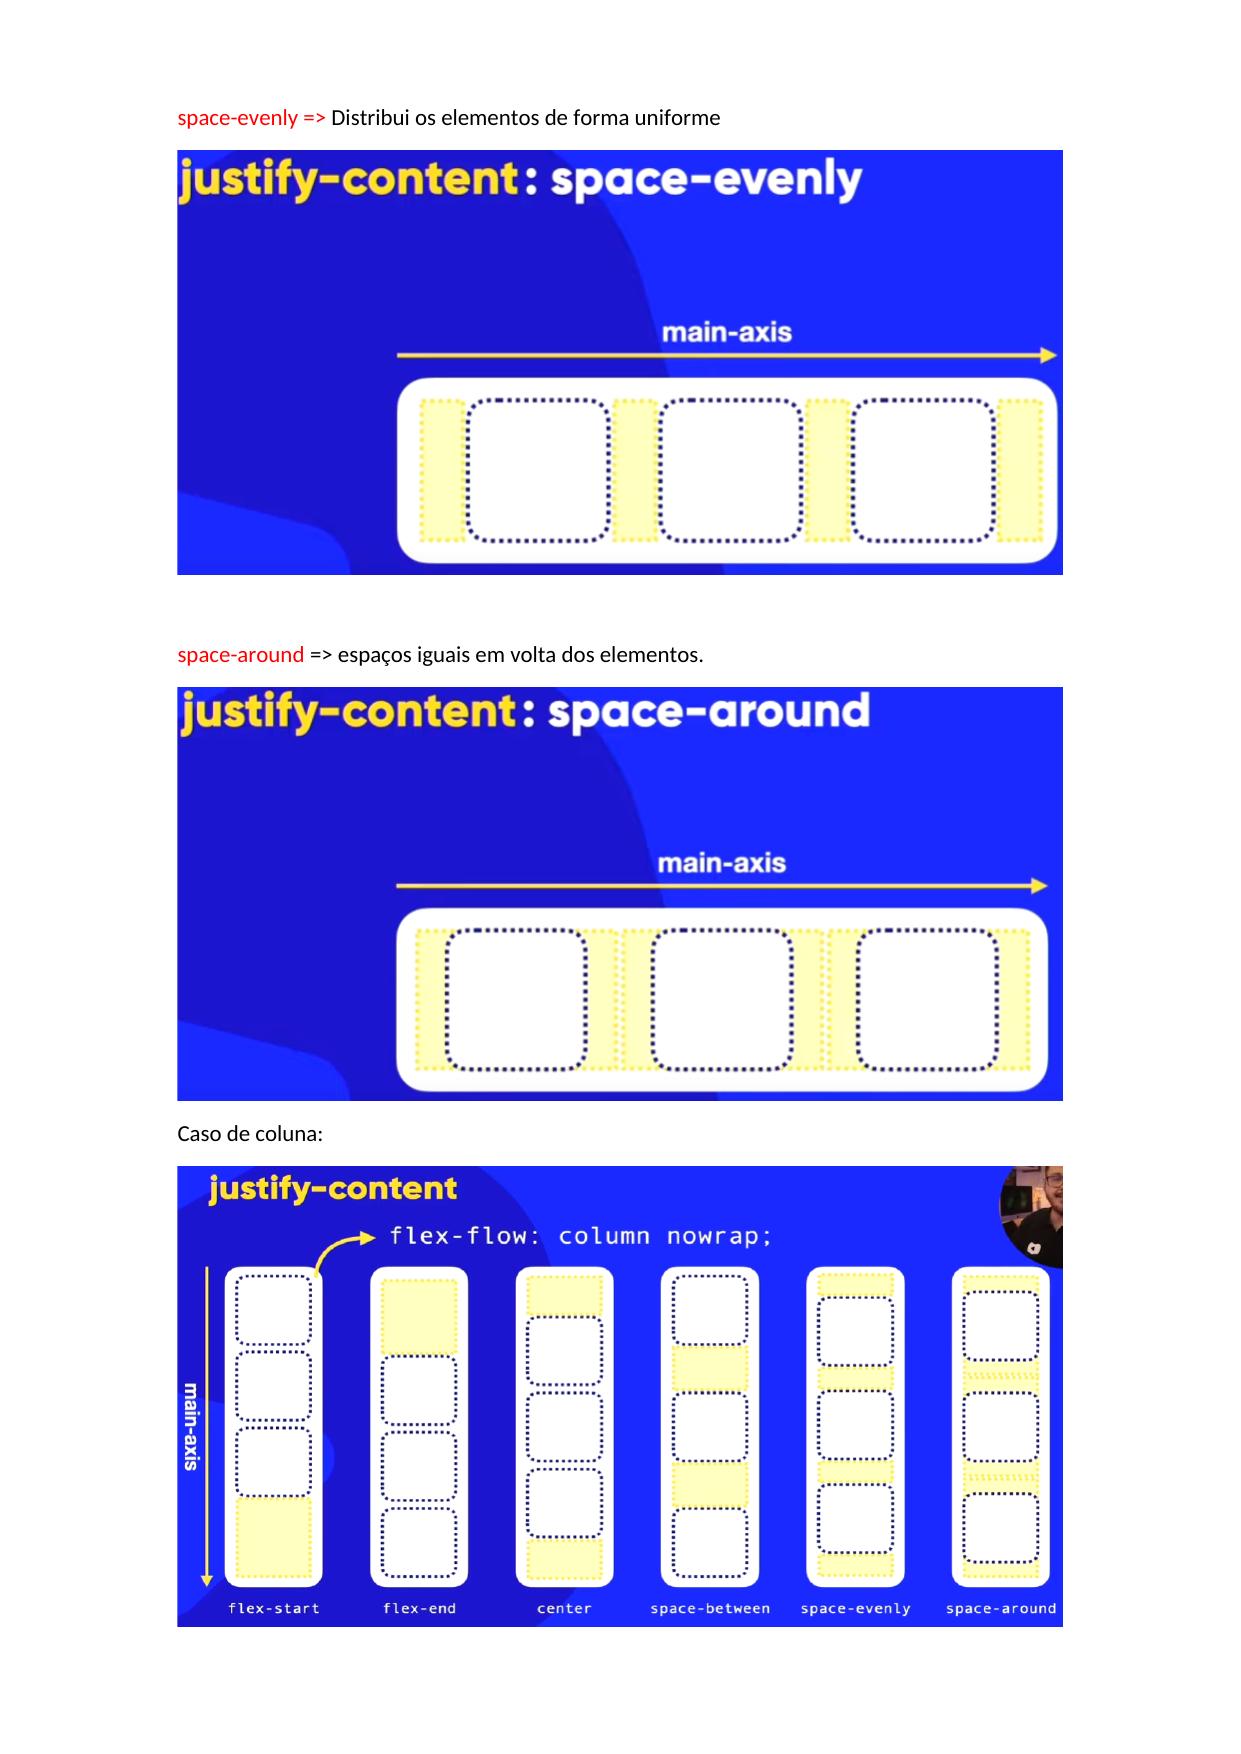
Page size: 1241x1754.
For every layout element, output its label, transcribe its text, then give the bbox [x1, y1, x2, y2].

text space-around => espaços iguais em volta dos elementos. [177, 640, 1063, 668]
picture [177, 1166, 1063, 1627]
picture [177, 687, 1063, 1101]
text Caso de coluna: [177, 1119, 1063, 1147]
text space-evenly => Distribui os elementos de forma uniforme [177, 103, 1063, 131]
picture [177, 150, 1063, 575]
